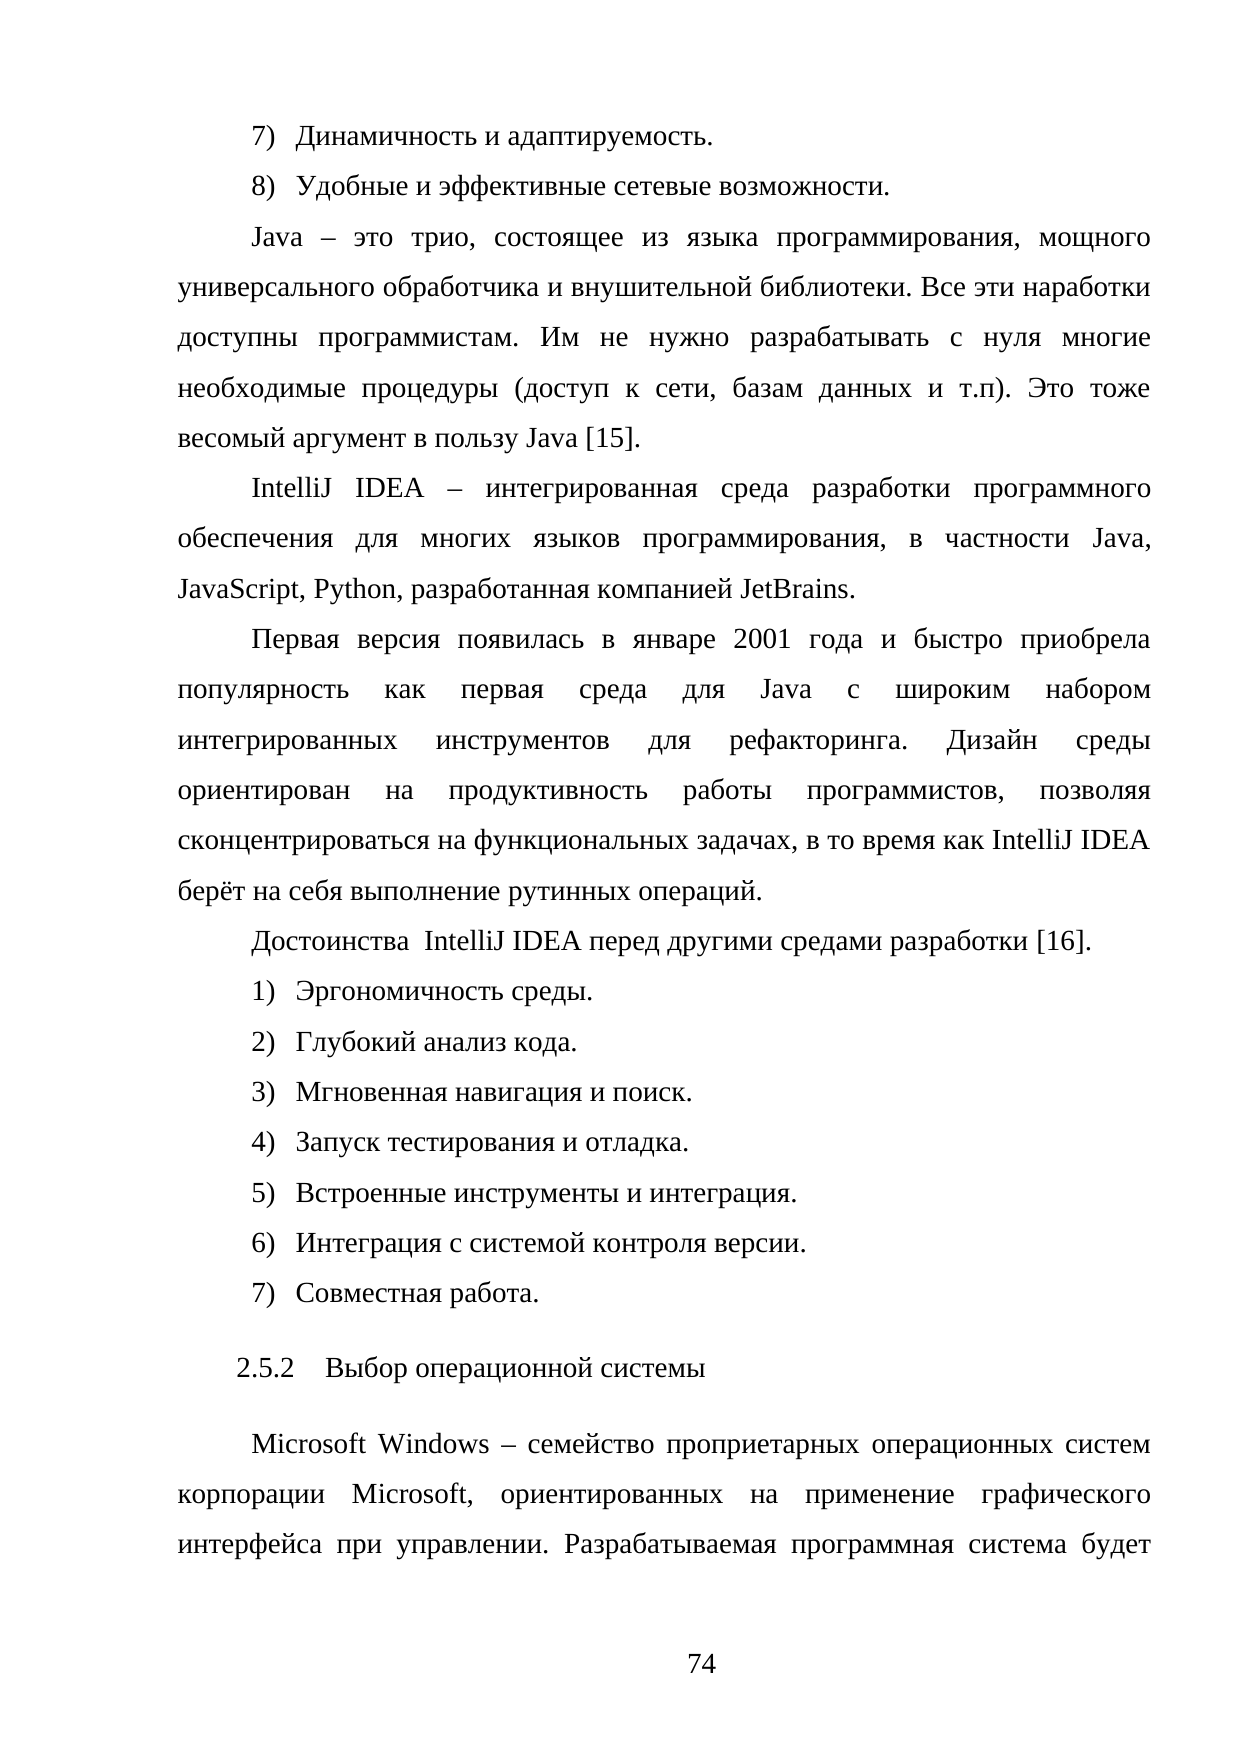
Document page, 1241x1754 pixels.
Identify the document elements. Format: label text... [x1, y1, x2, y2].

text IntelliJ IDEA – интегрированная среда разработки программного обеспечения для многих языков программирования, в частности Java, JavaScript, Python, разработанная компанией JetBrains. [177, 470, 1152, 604]
text Достоинства IntelliJ IDEA перед другими средами разработки [16]. [177, 923, 1152, 957]
list Удобные и эффективные сетевые возможности. [177, 168, 1152, 202]
list Запуск тестирования и отладка. [177, 1124, 1152, 1158]
list Встроенные инструменты и интеграция. [177, 1175, 1152, 1208]
list Эргономичность среды. [177, 973, 1152, 1007]
list Мгновенная навигация и поиск. [177, 1074, 1152, 1108]
list Совместная работа. [177, 1275, 1152, 1309]
text Первая версия появилась в январе 2001 года и быстро приобрела популярность как первая среда для Java с широким набором интегрированных инструментов для рефакторинга. Дизайн среды ориентирован на продуктивность работы программистов, позволяя сконцентрироваться на функциональных задачах, в то время как IntelliJ IDEA берёт на себя выполнение рутинных операций. [177, 621, 1152, 906]
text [177, 1426, 1152, 1560]
list Динамичность и адаптируемость. [177, 118, 1152, 152]
list Интеграция с системой контроля версии. [177, 1225, 1152, 1258]
text Выбор операционной системы [236, 1351, 1152, 1384]
text Java – это трио, состоящее из языка программирования, мощного универсального обработчика и внушительной библиотеки. Все эти наработки доступны программистам. Им не нужно разрабатывать с нуля многие необходимые процедуры (доступ к сети, базам данных и т.п). Это тоже весомый аргумент в пользу Java [15]. [177, 219, 1152, 453]
list Глубокий анализ кода. [177, 1024, 1152, 1057]
